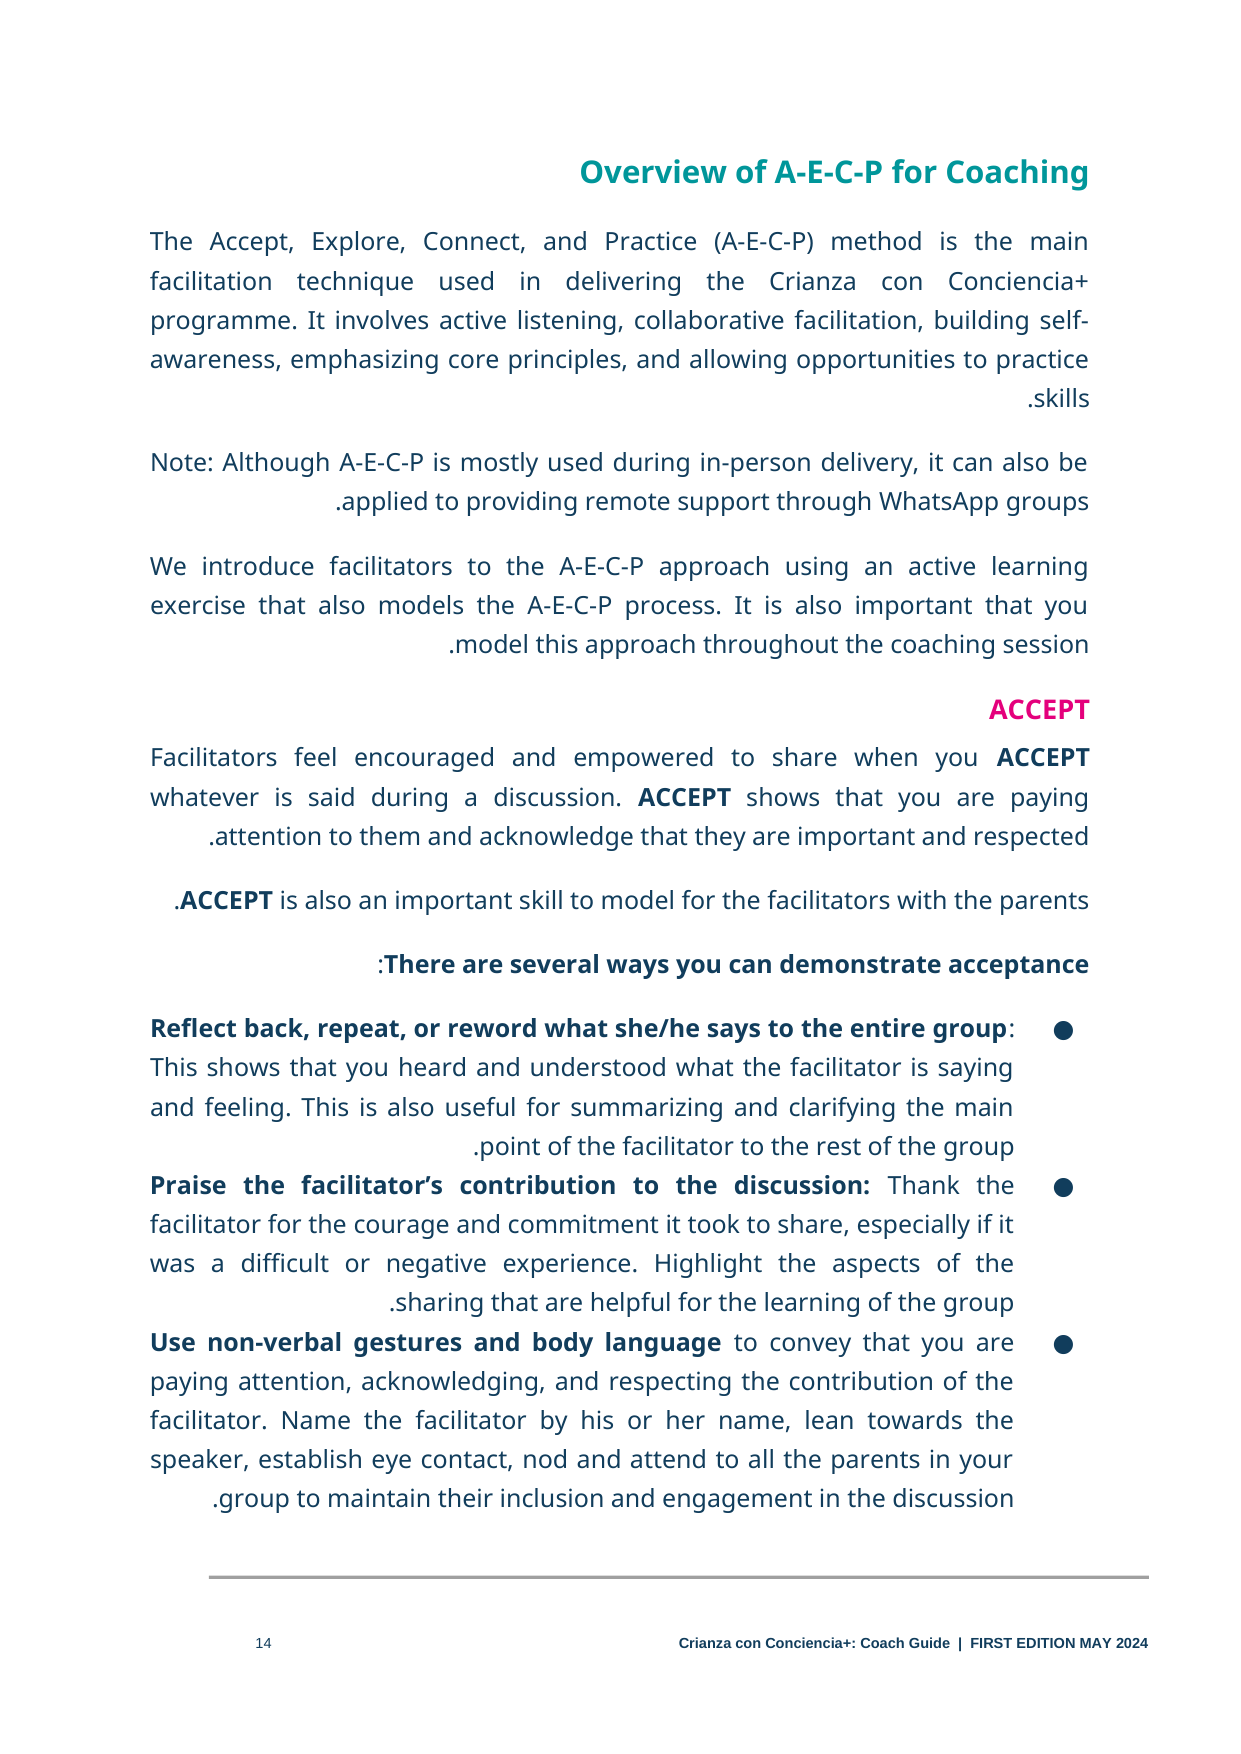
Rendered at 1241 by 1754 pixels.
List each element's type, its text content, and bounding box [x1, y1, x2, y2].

text We introduce facilitators to the A-E-C-P approach using an active learning exercise that also models the A-E-C-P process. It is also important that you model this approach throughout the coaching session. [150, 548, 1090, 661]
text There are several ways you can demonstrate acceptance: [150, 947, 1090, 981]
list Reflect back, repeat, or reword what she/he says to the entire group: This shows that you heard and understood what the facilitator is saying and feeling. This is also useful for summarizing and clarifying the main point of the facilitator to the rest of the group. [150, 1011, 1053, 1162]
text Facilitators feel encouraged and empowered to share when you ACCEPT whatever is said during a discussion. ACCEPT shows that you are paying attention to them and acknowledge that they are important and respected. [150, 740, 1090, 852]
text Note: Although A-E-C-P is mostly used during in-person delivery, it can also be applied to providing remote support through WhatsApp groups. [150, 445, 1090, 518]
text The Accept, Explore, Connect, and Practice (A-E-C-P) method is the main facilitation technique used in delivering the Crianza con Conciencia+ programme. It involves active listening, collaborative facilitation, building self-awareness, emphasizing core principles, and allowing opportunities to practice skills. [150, 224, 1090, 415]
text ACCEPT is also an important skill to model for the facilitators with the parents. [150, 882, 1090, 917]
list Use non-verbal gestures and body language to convey that you are paying attention, acknowledging, and respecting the contribution of the facilitator. Name the facilitator by his or her name, lean towards the speaker, establish eye contact, nod and attend to all the parents in your group to maintain their inclusion and engagement in the discussion. [150, 1324, 1053, 1515]
subtitle Overview of A-E-C-P for Coaching [150, 150, 1090, 193]
subtitle ACCEPT [150, 691, 1090, 727]
list Praise the facilitator’s contribution to the discussion: Thank the facilitator for the courage and commitment it took to share, especially if it was a difficult or negative experience. Highlight the aspects of the sharing that are helpful for the learning of the group. [150, 1167, 1053, 1319]
